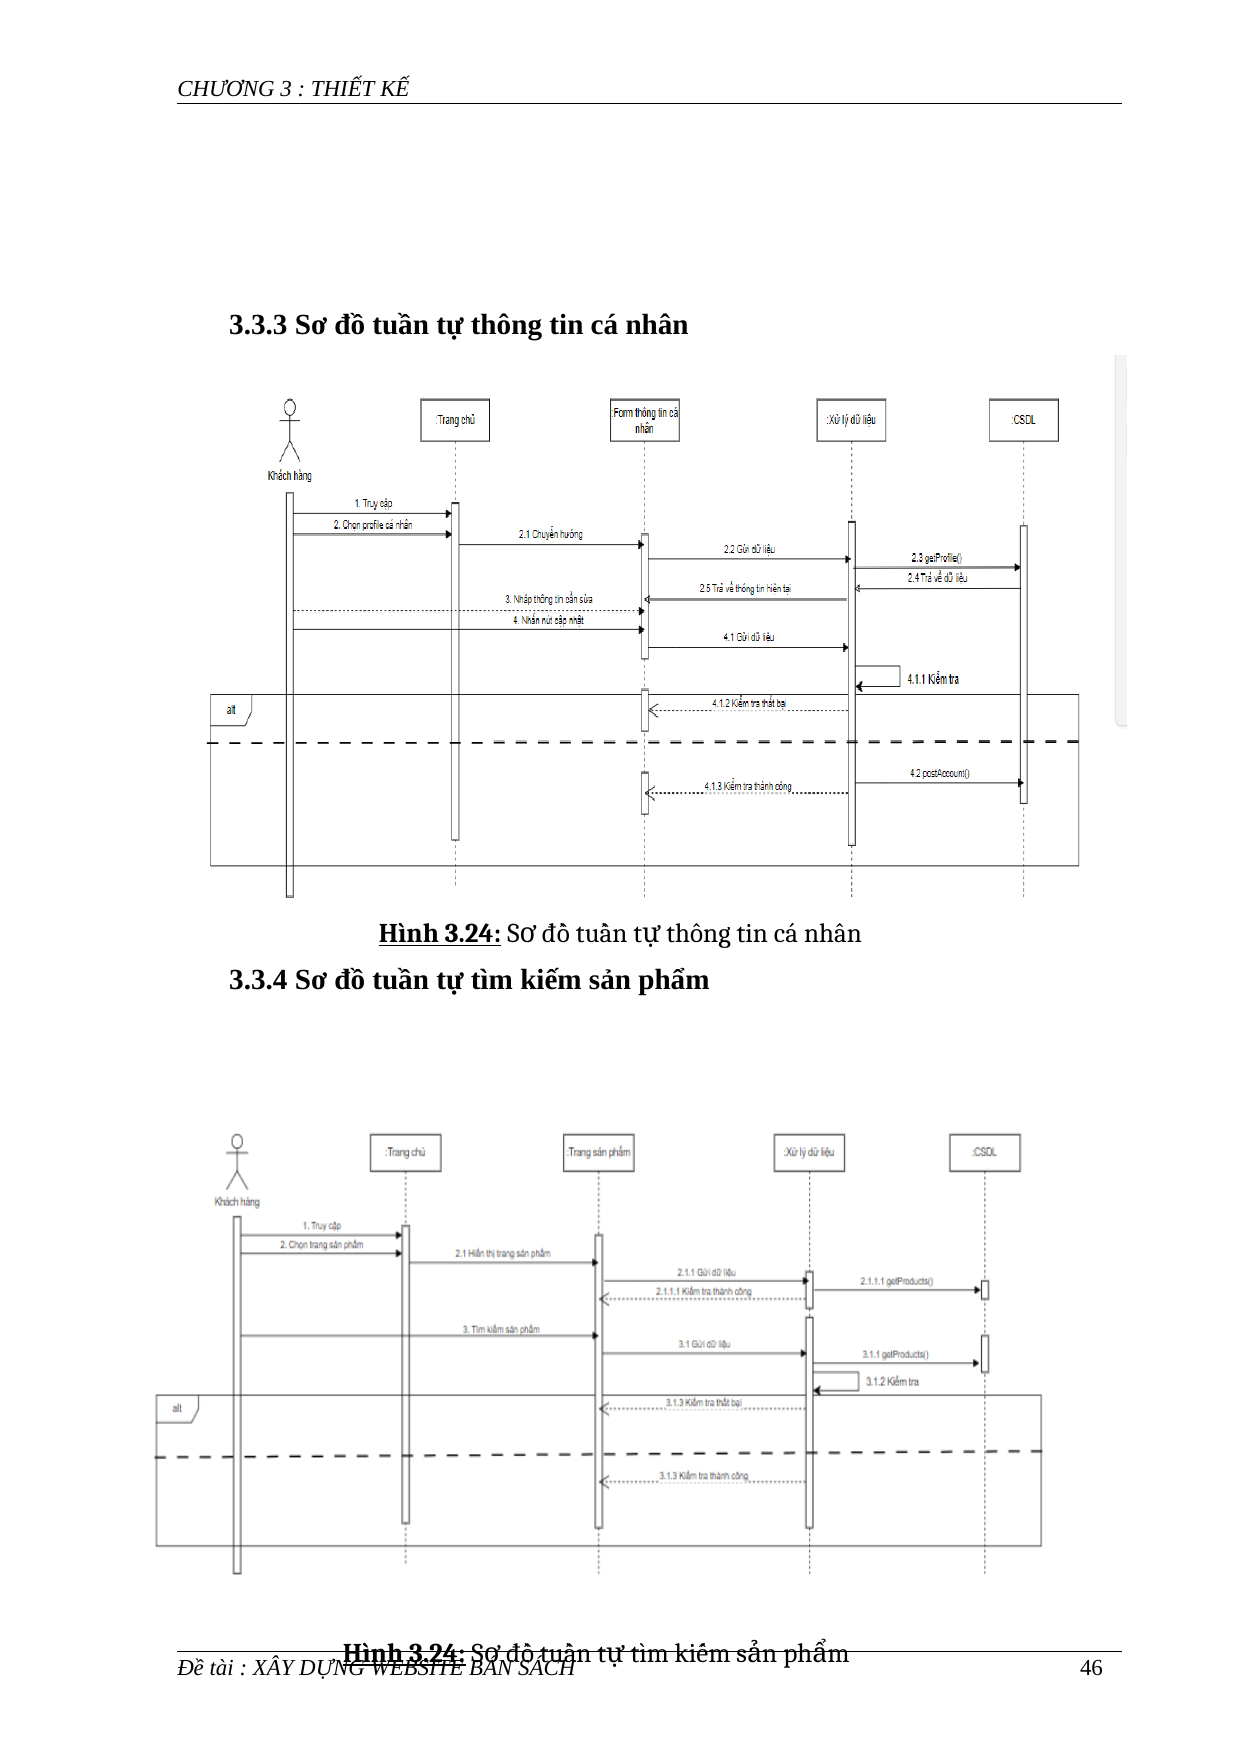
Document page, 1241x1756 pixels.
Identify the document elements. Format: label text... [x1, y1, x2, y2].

picture [181, 355, 1127, 909]
picture [135, 1086, 1081, 1598]
subtitle 3.3.4 Sơ đồ tuần tự tìm kiếm sản phẩm [229, 909, 1122, 996]
subtitle 3.3.3 Sơ đồ tuần tự thông tin cá nhân [229, 307, 1122, 341]
